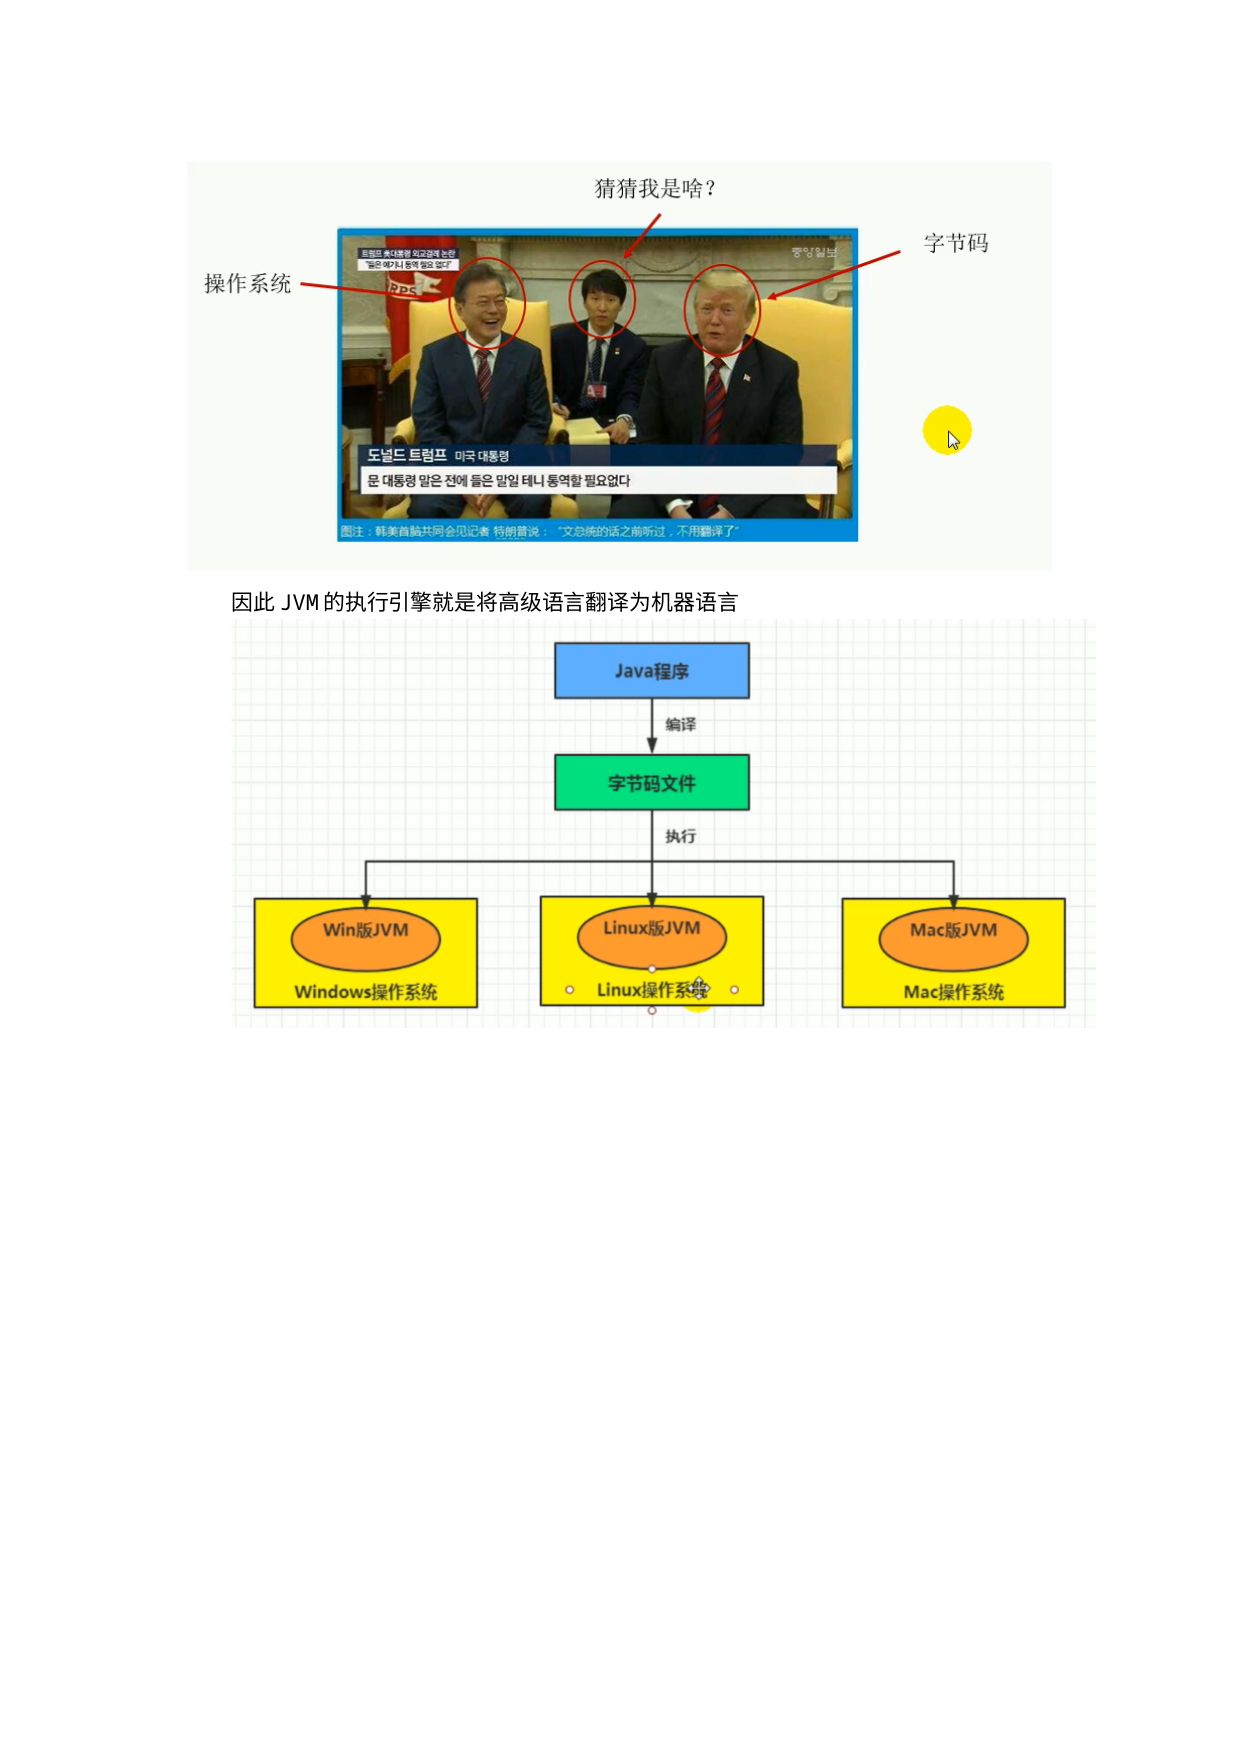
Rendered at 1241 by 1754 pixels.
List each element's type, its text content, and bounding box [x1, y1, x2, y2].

text 因此JVM的执行引擎就是将高级语言翻译为机器语言 [187, 584, 1053, 617]
picture [231, 617, 1096, 1028]
picture [187, 162, 1053, 571]
